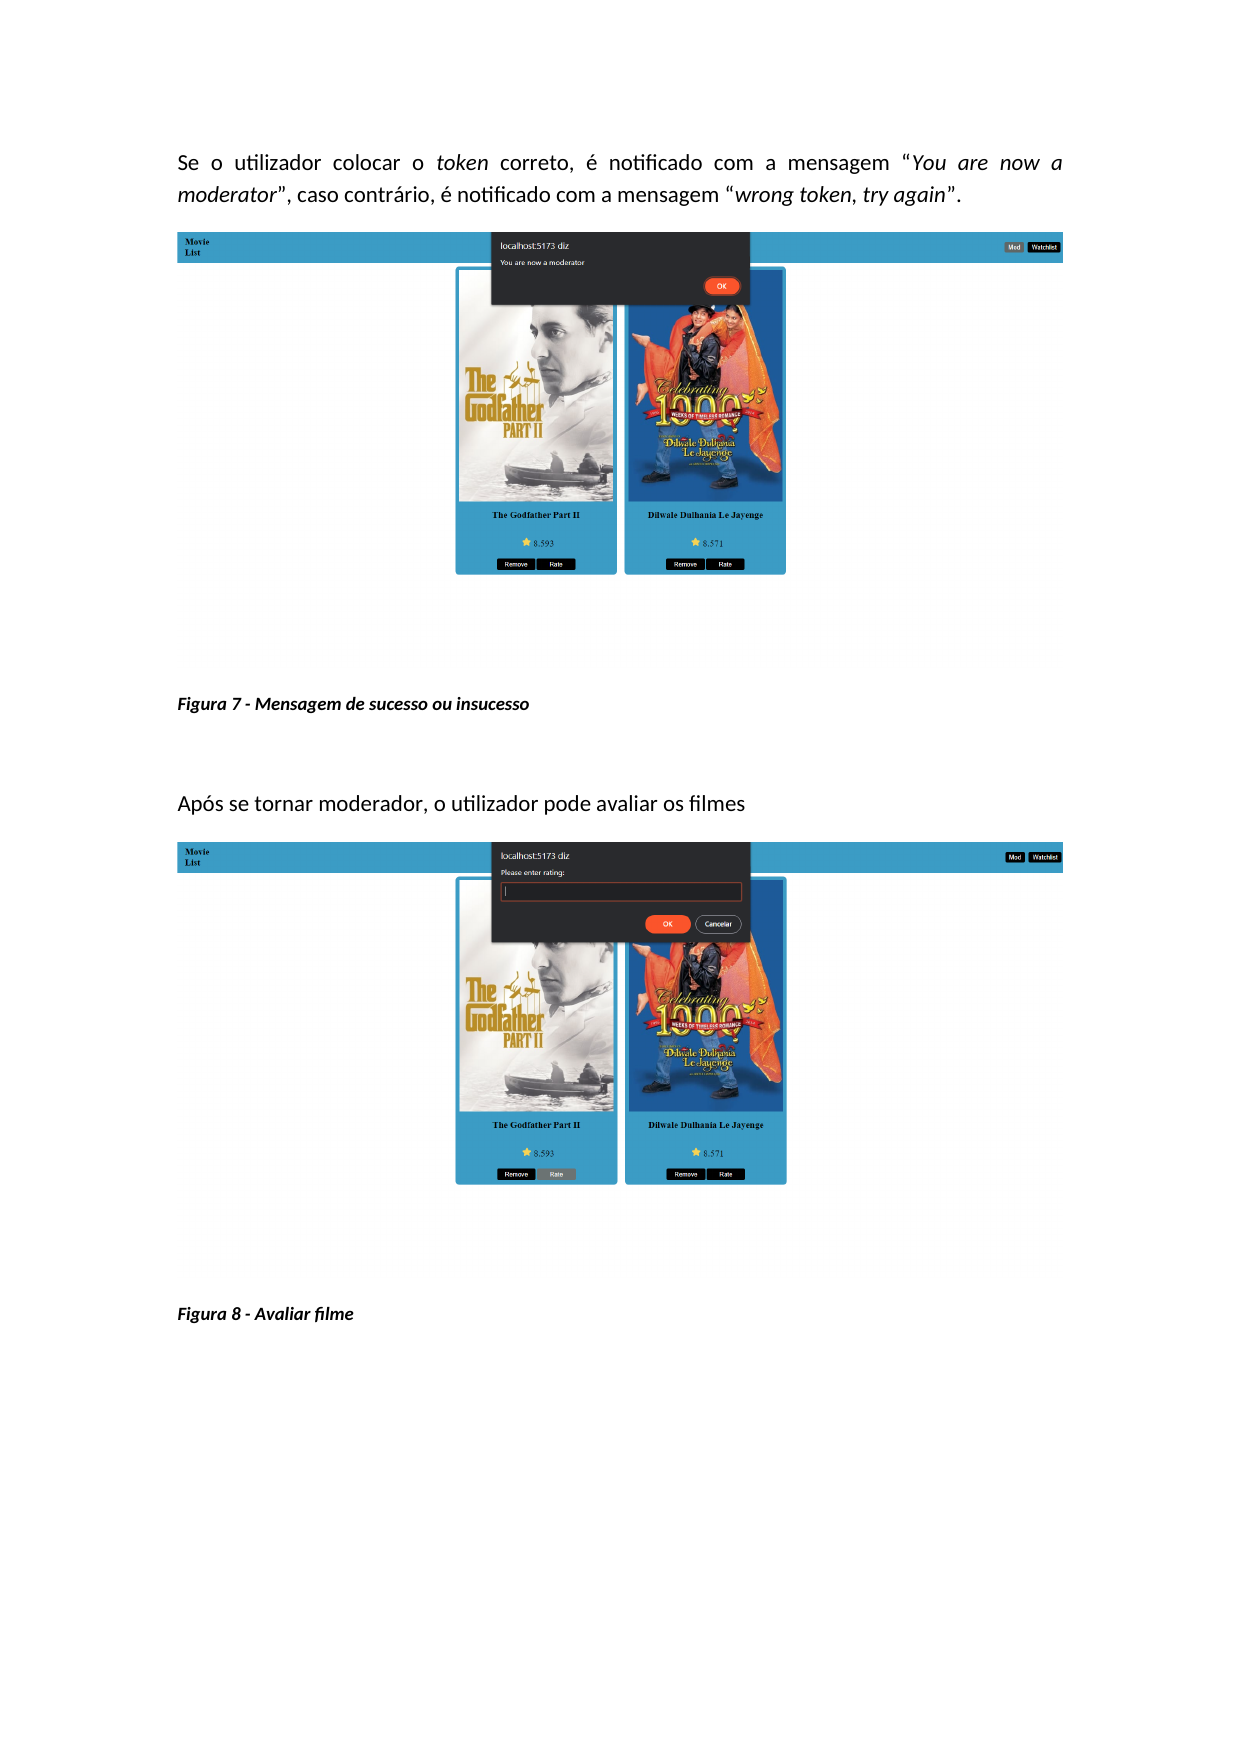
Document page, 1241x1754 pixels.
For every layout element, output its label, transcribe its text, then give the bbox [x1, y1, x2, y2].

picture [177, 232, 1063, 668]
picture [177, 842, 1063, 1278]
text Figura 7 - Mensagem de sucesso ou insucesso [177, 692, 1063, 715]
text Após se tornar moderador, o utilizador pode avaliar os filmes [177, 789, 1063, 817]
text Figura 8 - Avaliar filme [177, 1302, 1063, 1325]
text Se o utilizador colocar o token correto, é notificado com a mensagem “You are now a moderator”, caso contrário, é notificado com a mensagem “wrong token, try again”. [177, 148, 1063, 208]
